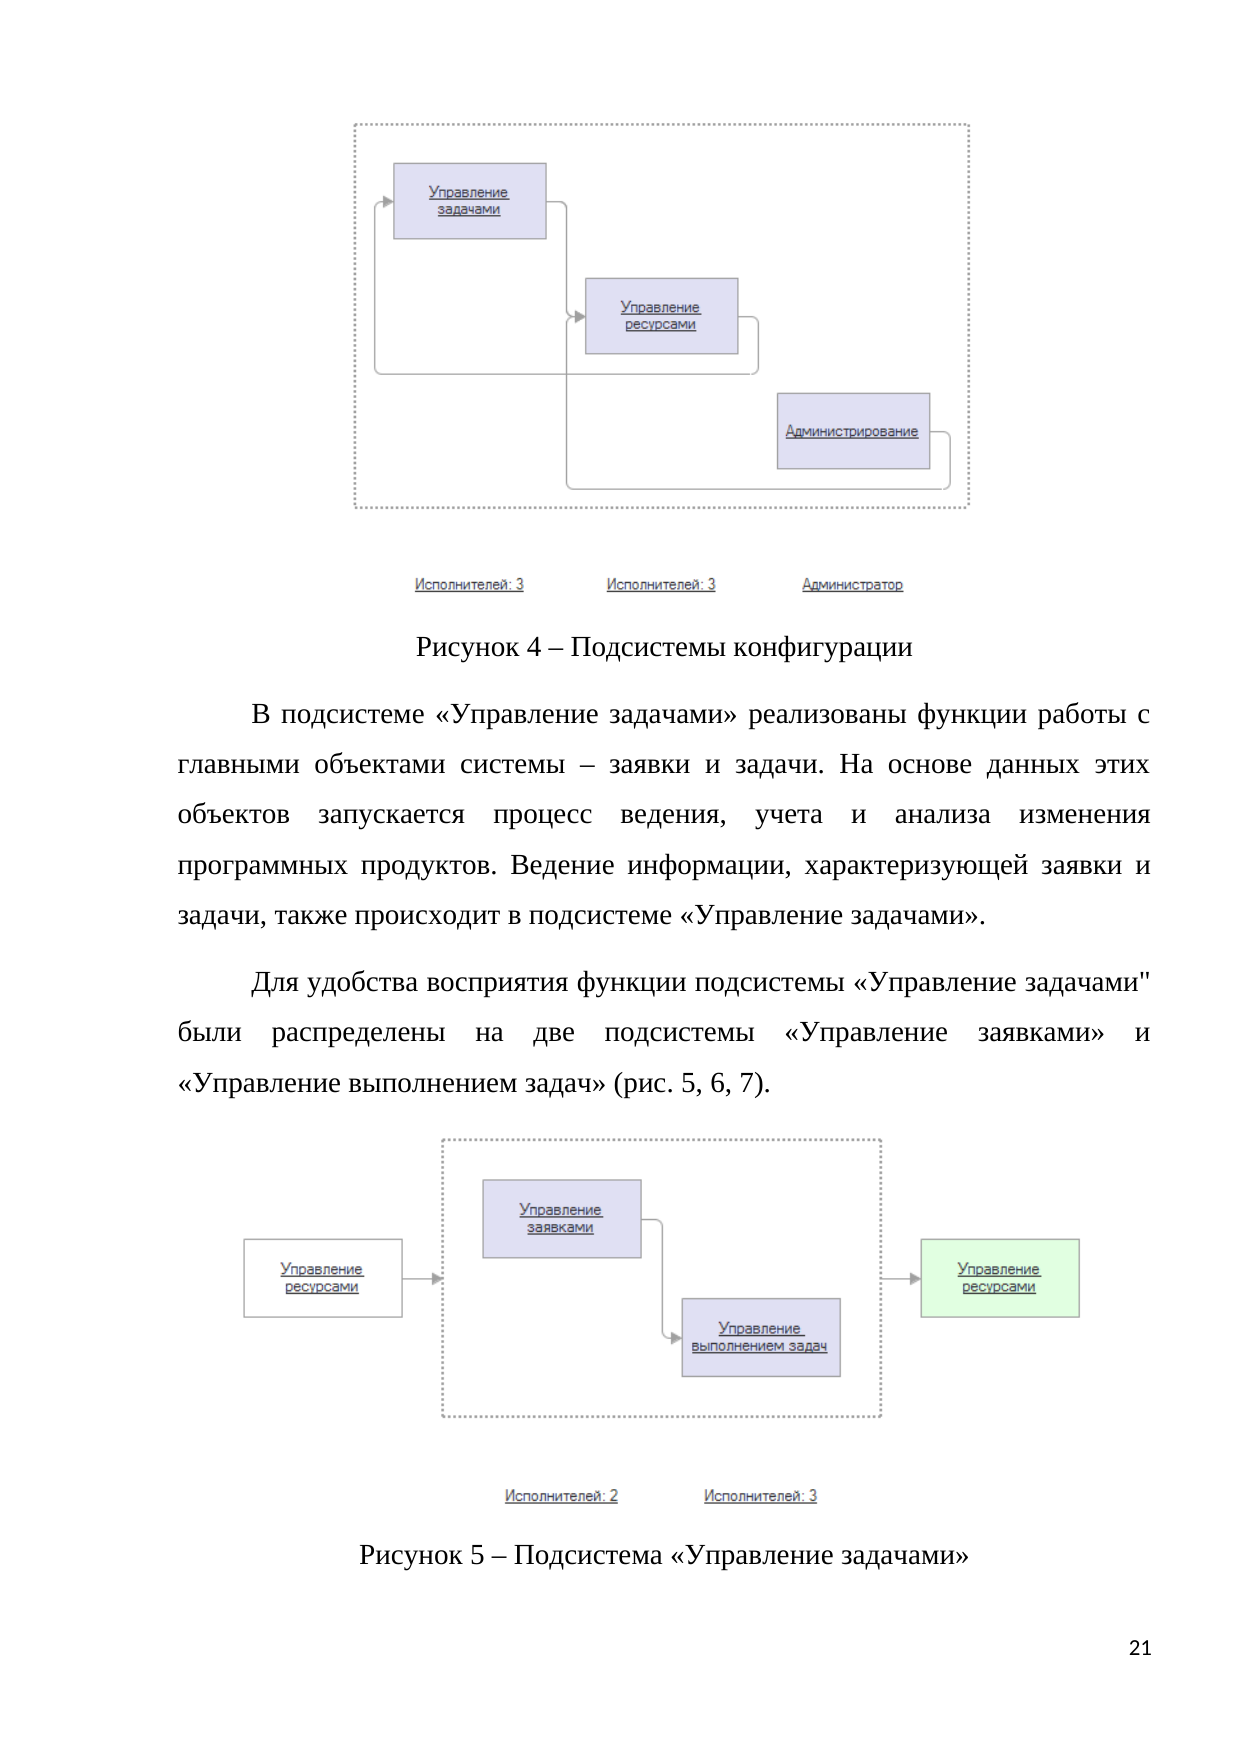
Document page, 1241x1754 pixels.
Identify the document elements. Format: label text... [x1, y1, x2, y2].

picture [229, 1131, 1100, 1507]
text Для удобства восприятия функции подсистемы «Управление задачами" были распределены на две подсистемы «Управление заявками» и «Управление выполнением задач» (рис. 5, 6, 7). [177, 964, 1152, 1098]
text Рисунок 5 – Подсистема «Управление задачами» [177, 1537, 1152, 1570]
text Рисунок 4 – Подсистемы конфигурации [177, 629, 1152, 663]
text В подсистеме «Управление задачами» реализованы функции работы с главными объектами системы – заявки и задачи. На основе данных этих объектов запускается процесс ведения, учета и анализа изменения программных продуктов. Ведение информации, характеризующей заявки и задачи, также происходит в подсистеме «Управление задачами». [177, 696, 1152, 931]
picture [332, 118, 997, 599]
